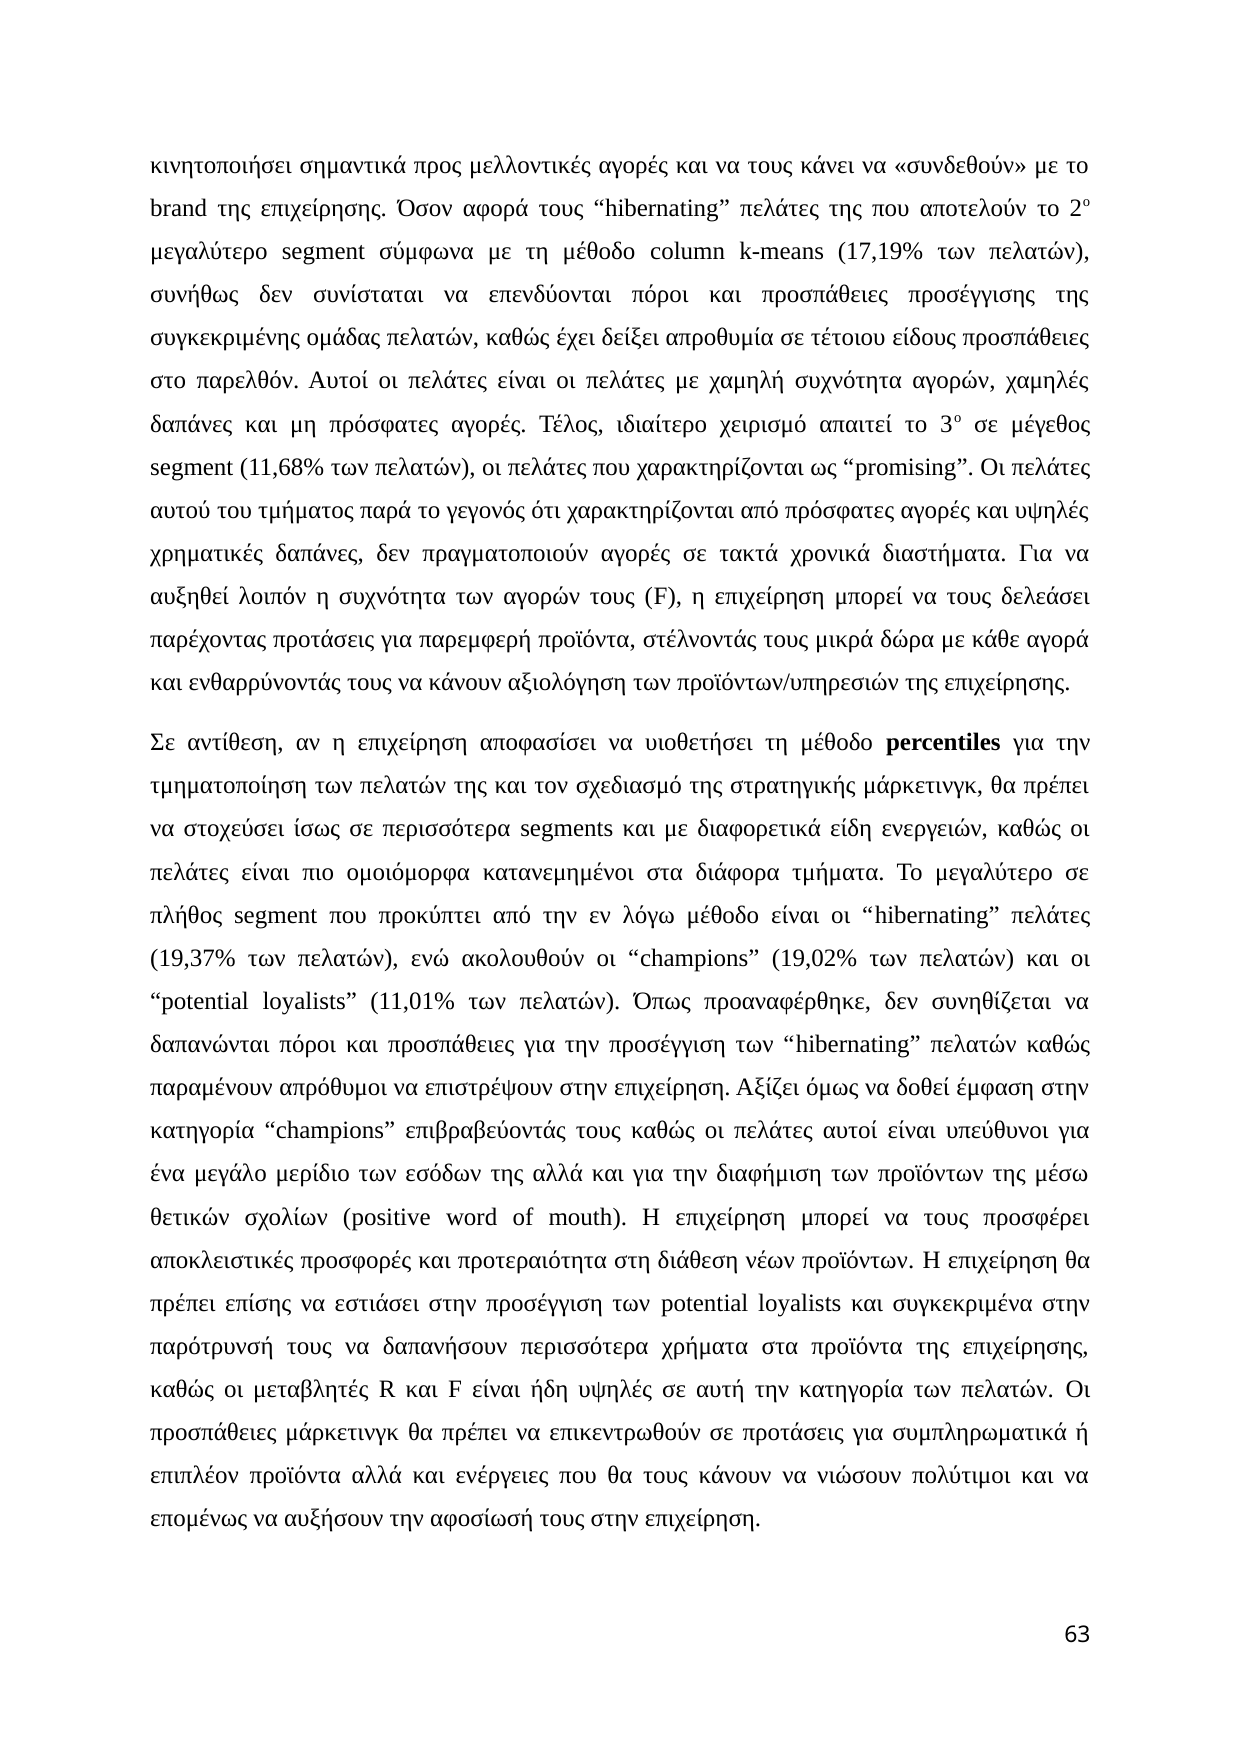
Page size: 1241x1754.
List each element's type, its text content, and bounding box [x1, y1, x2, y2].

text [150, 150, 1090, 696]
text Σε αντίθεση, αν η επιχείρηση αποφασίσει να υιοθετήσει τη μέθοδο percentiles για την τμηματοποίηση των πελατών της και τον σχεδιασμό της στρατηγικής μάρκετινγκ, θα πρέπει να στοχεύσει ίσως σε περισσότερα segments και με διαφορετικά είδη ενεργειών, καθώς οι πελάτες είναι πιο ομοιόμορφα κατανεμημένοι στα διάφορα τμήματα. Το μεγαλύτερο σε πλήθος segment που προκύπτει από την εν λόγω μέθοδο είναι οι “hibernating” πελάτες (19,37% των πελατών), ενώ ακολουθούν οι “champions” (19,02% των πελατών) και οι “potential loyalists” (11,01% των πελατών). Όπως προαναφέρθηκε, δεν συνηθίζεται να δαπανώνται πόροι και προσπάθειες για την προσέγγιση των “hibernating” πελατών καθώς παραμένουν απρόθυμοι να επιστρέψουν στην επιχείρηση. Αξίζει όμως να δοθεί έμφαση στην κατηγορία “champions” επιβραβεύοντάς τους καθώς οι πελάτες αυτοί είναι υπεύθυνοι για ένα μεγάλο μερίδιο των εσόδων της αλλά και για την διαφήμιση των προϊόντων της μέσω θετικών σχολίων (positive word of mouth). Η επιχείρηση μπορεί να τους προσφέρει αποκλειστικές προσφορές και προτεραιότητα στη διάθεση νέων προϊόντων. Η επιχείρηση θα πρέπει επίσης να εστιάσει στην προσέγγιση των potential loyalists και συγκεκριμένα στην παρότρυνσή τους να δαπανήσουν περισσότερα χρήματα στα προϊόντα της επιχείρησης, καθώς οι μεταβλητές R και F είναι ήδη υψηλές σε αυτή την κατηγορία των πελατών. Οι προσπάθειες μάρκετινγκ θα πρέπει να επικεντρωθούν σε προτάσεις για συμπληρωματικά ή επιπλέον προϊόντα αλλά και ενέργειες που θα τους κάνουν να νιώσουν πολύτιμοι και να επομένως να αυξήσουν την αφοσίωσή τους στην επιχείρηση. [150, 727, 1090, 1532]
